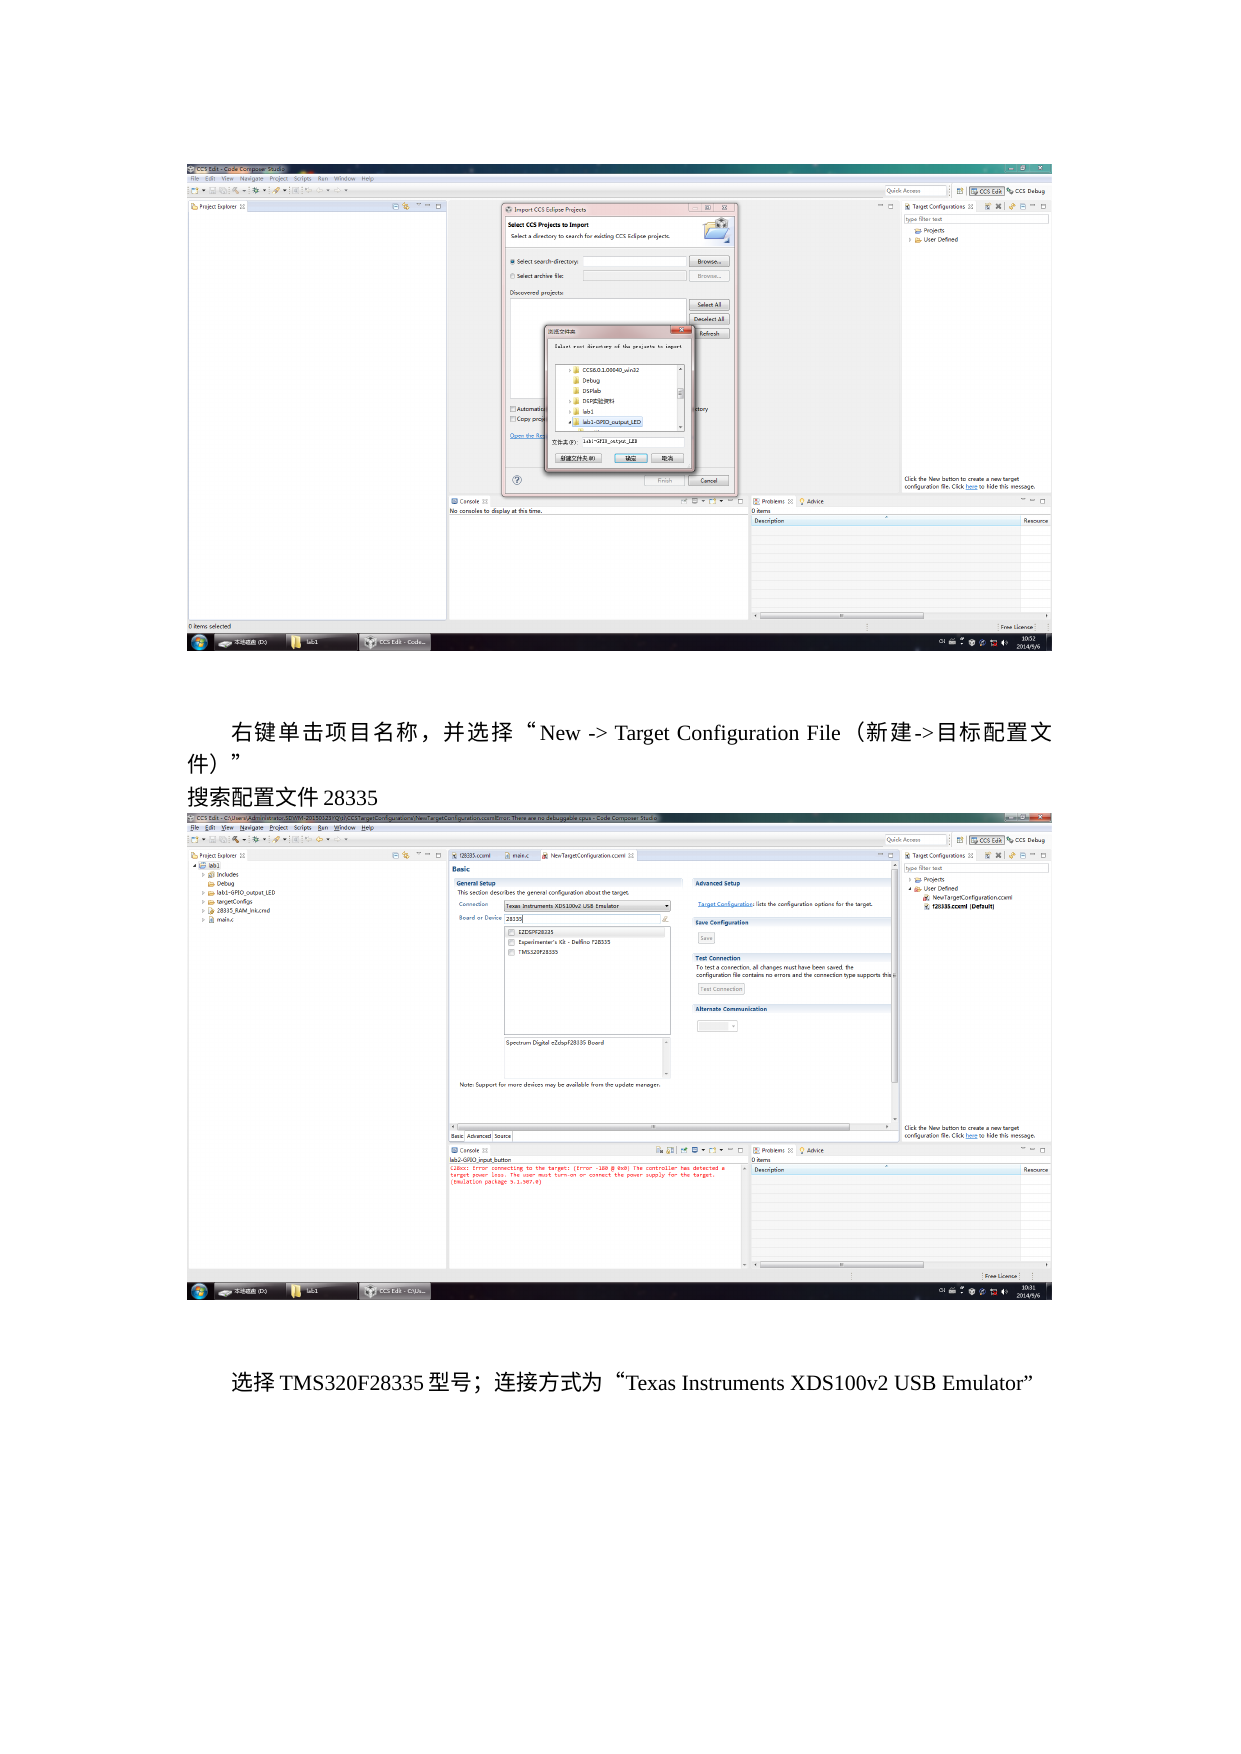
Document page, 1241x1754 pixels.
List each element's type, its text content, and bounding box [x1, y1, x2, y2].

text 搜索配置文件28335 [187, 779, 1053, 812]
picture [187, 164, 1052, 651]
text 选择TMS320F28335型号；连接方式为“Texas Instruments XDS100v2 USB Emulator” [187, 1364, 1053, 1397]
text 右键单击项目名称，并选择“New -> Target Configuration File（新建->目标配置文件）” [187, 714, 1053, 779]
picture [187, 813, 1052, 1300]
